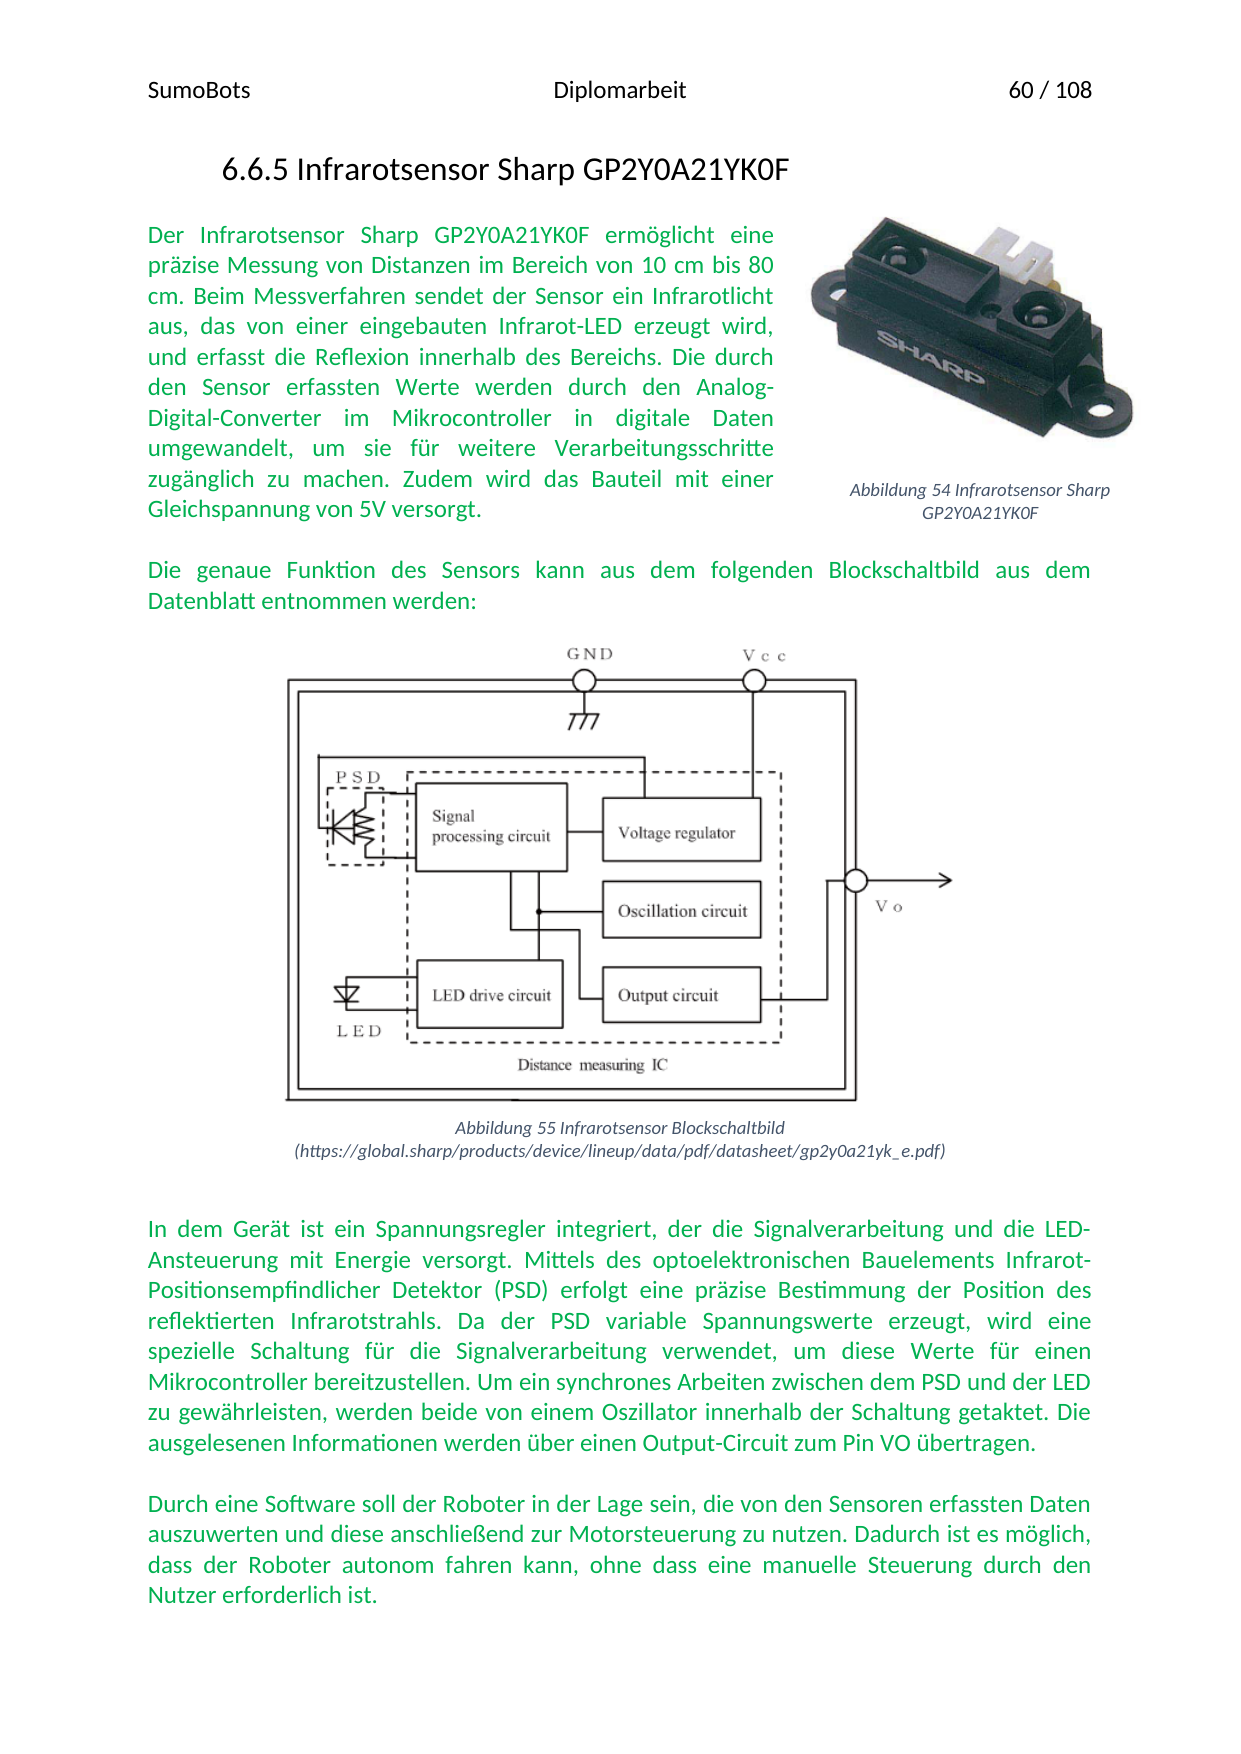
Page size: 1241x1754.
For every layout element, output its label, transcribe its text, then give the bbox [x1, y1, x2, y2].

text Der Infrarotsensor Sharp GP2Y0A21YK0F ermöglicht eine präzise Messung von Distanzen im Bereich von 10 cm bis 80 cm. Beim Messverfahren sendet der Sensor ein Infrarotlicht aus, das von einer eingebauten Infrarot-LED erzeugt wird, und erfasst die Reflexion innerhalb des Bereichs. Die durch den Sensor erfassten Werte werden durch den Analog-Digital-Converter im Mikrocontroller in digitale Daten umgewandelt, um sie für weitere Verarbeitungsschritte zugänglich zu machen. Zudem wird das Bauteil mit einer Gleichspannung von 5V versorgt. [148, 219, 1093, 524]
picture [279, 646, 961, 1117]
text Durch eine Software soll der Roboter in der Lage sein, die von den Sensoren erfassten Daten auszuwerten und diese anschließend zur Motorsteuerung zu nutzen. Dadurch ist es möglich, dass der Roboter autonom fahren kann, ohne dass eine manuelle Steuerung durch den Nutzer erforderlich ist. [148, 1488, 1093, 1610]
text In dem Gerät ist ein Spannungsregler integriert, der die Signalverarbeitung und die LED-Ansteuerung mit Energie versorgt. Mittels des optoelektronischen Bauelements Infrarot-Positionsempfindlicher Detektor (PSD) erfolgt eine präzise Bestimmung der Position des reflektierten Infrarotstrahls. Da der PSD variable Spannungswerte erzeugt, wird eine spezielle Schaltung für die Signalverarbeitung verwendet, um diese Werte für einen Mikrocontroller bereitzustellen. Um ein synchrones Arbeiten zwischen dem PSD und der LED zu gewährleisten, werden beide von einem Oszillator innerhalb der Schaltung getaktet. Die ausgelesenen Informationen werden über einen Output-Circuit zum Pin VO übertragen. [148, 1213, 1093, 1457]
picture [793, 189, 1167, 469]
text Die genaue Funktion des Sensors kann aus dem folgenden Blockschaltbild aus dem Datenblatt entnommen werden: [148, 554, 1093, 616]
subtitle Infrarotsensor Sharp GP2Y0A21YK0F [221, 148, 1093, 188]
